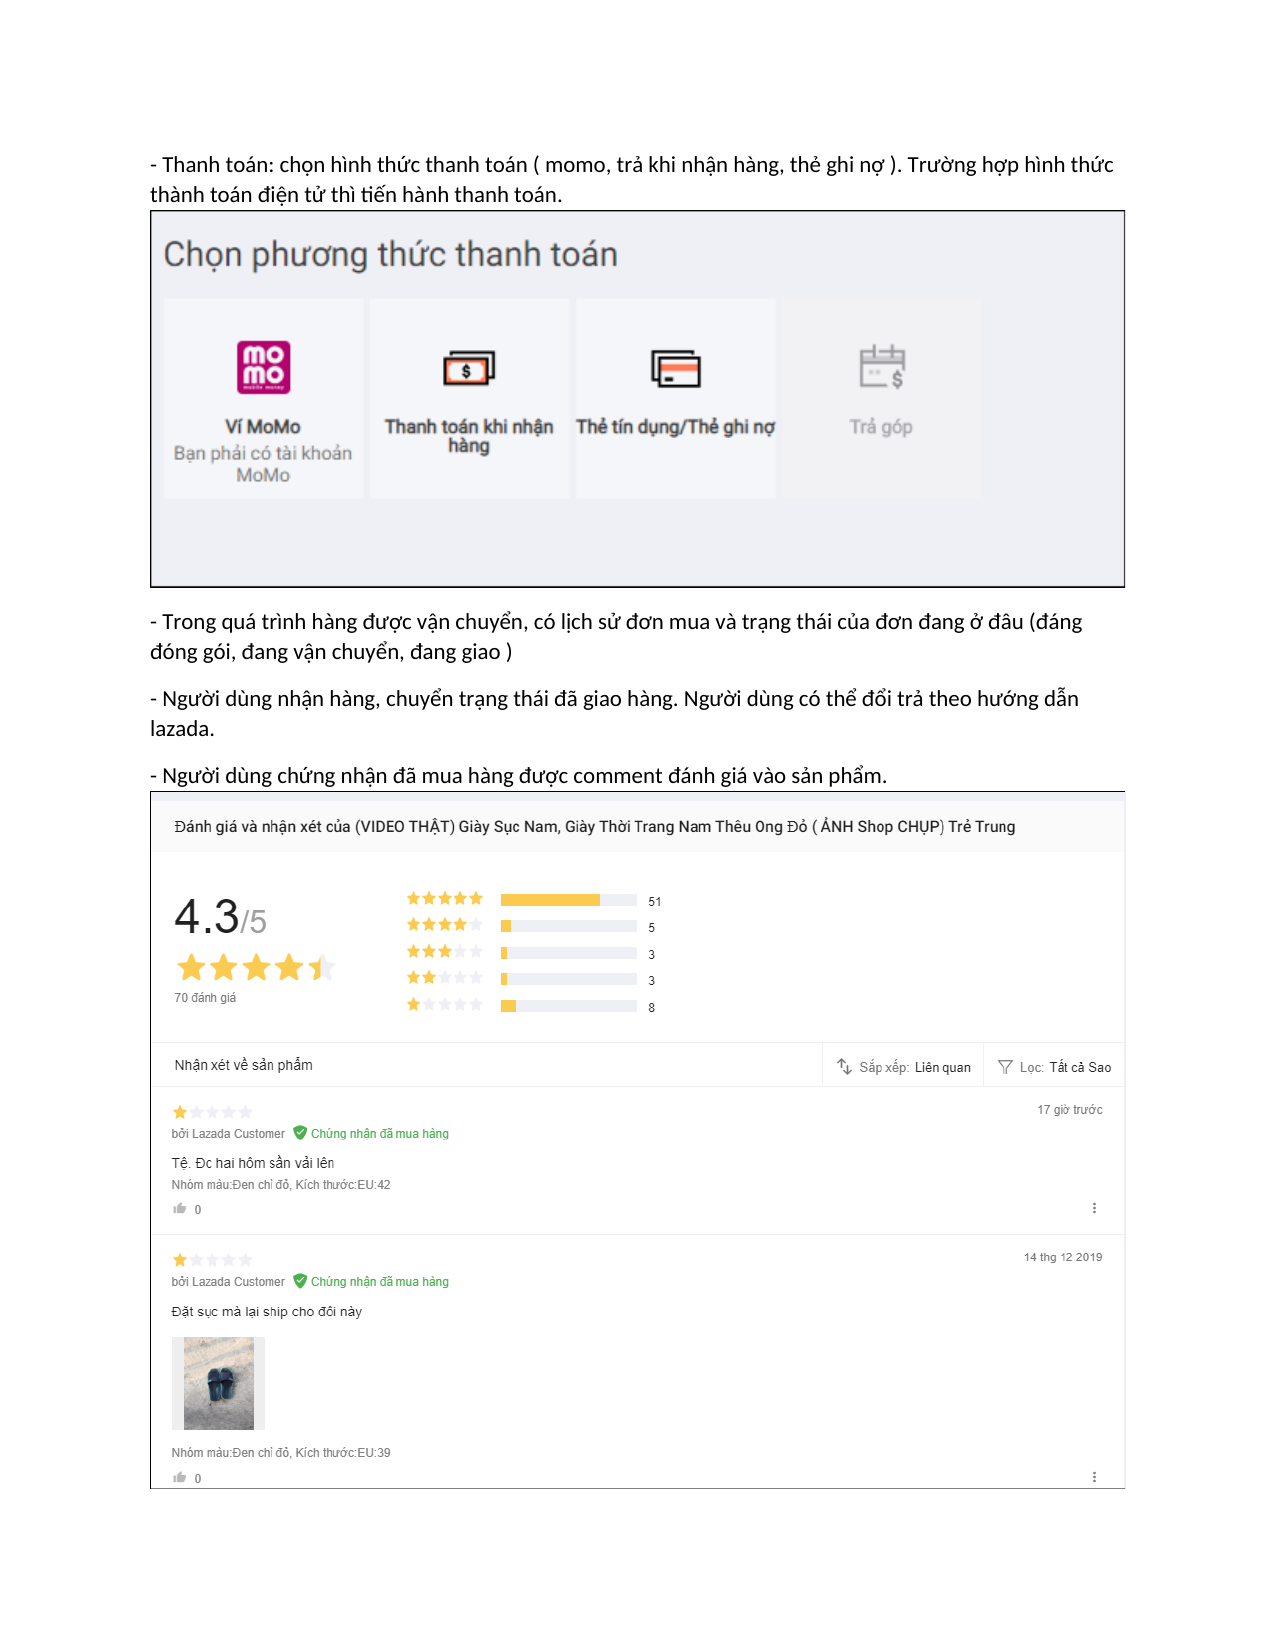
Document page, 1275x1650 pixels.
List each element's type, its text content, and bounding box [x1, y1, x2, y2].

picture [150, 791, 1125, 1489]
text - Người dùng nhận hàng, chuyển trạng thái đã giao hàng. Người dùng có thể đổi trả theo hướng dẫn lazada. [150, 684, 1125, 742]
text - Người dùng chứng nhận đã mua hàng được comment đánh giá vào sản phẩm. [150, 761, 1125, 791]
text - Thanh toán: chọn hình thức thanh toán ( momo, trả khi nhận hàng, thẻ ghi nợ ). Trường hợp hình thức thành toán điện tử thì tiến hành thanh toán. [150, 150, 1125, 210]
picture [150, 210, 1125, 588]
text - Trong quá trình hàng được vận chuyển, có lịch sử đơn mua và trạng thái của đơn đang ở đâu (đáng đóng gói, đang vận chuyển, đang giao ) [150, 607, 1125, 665]
